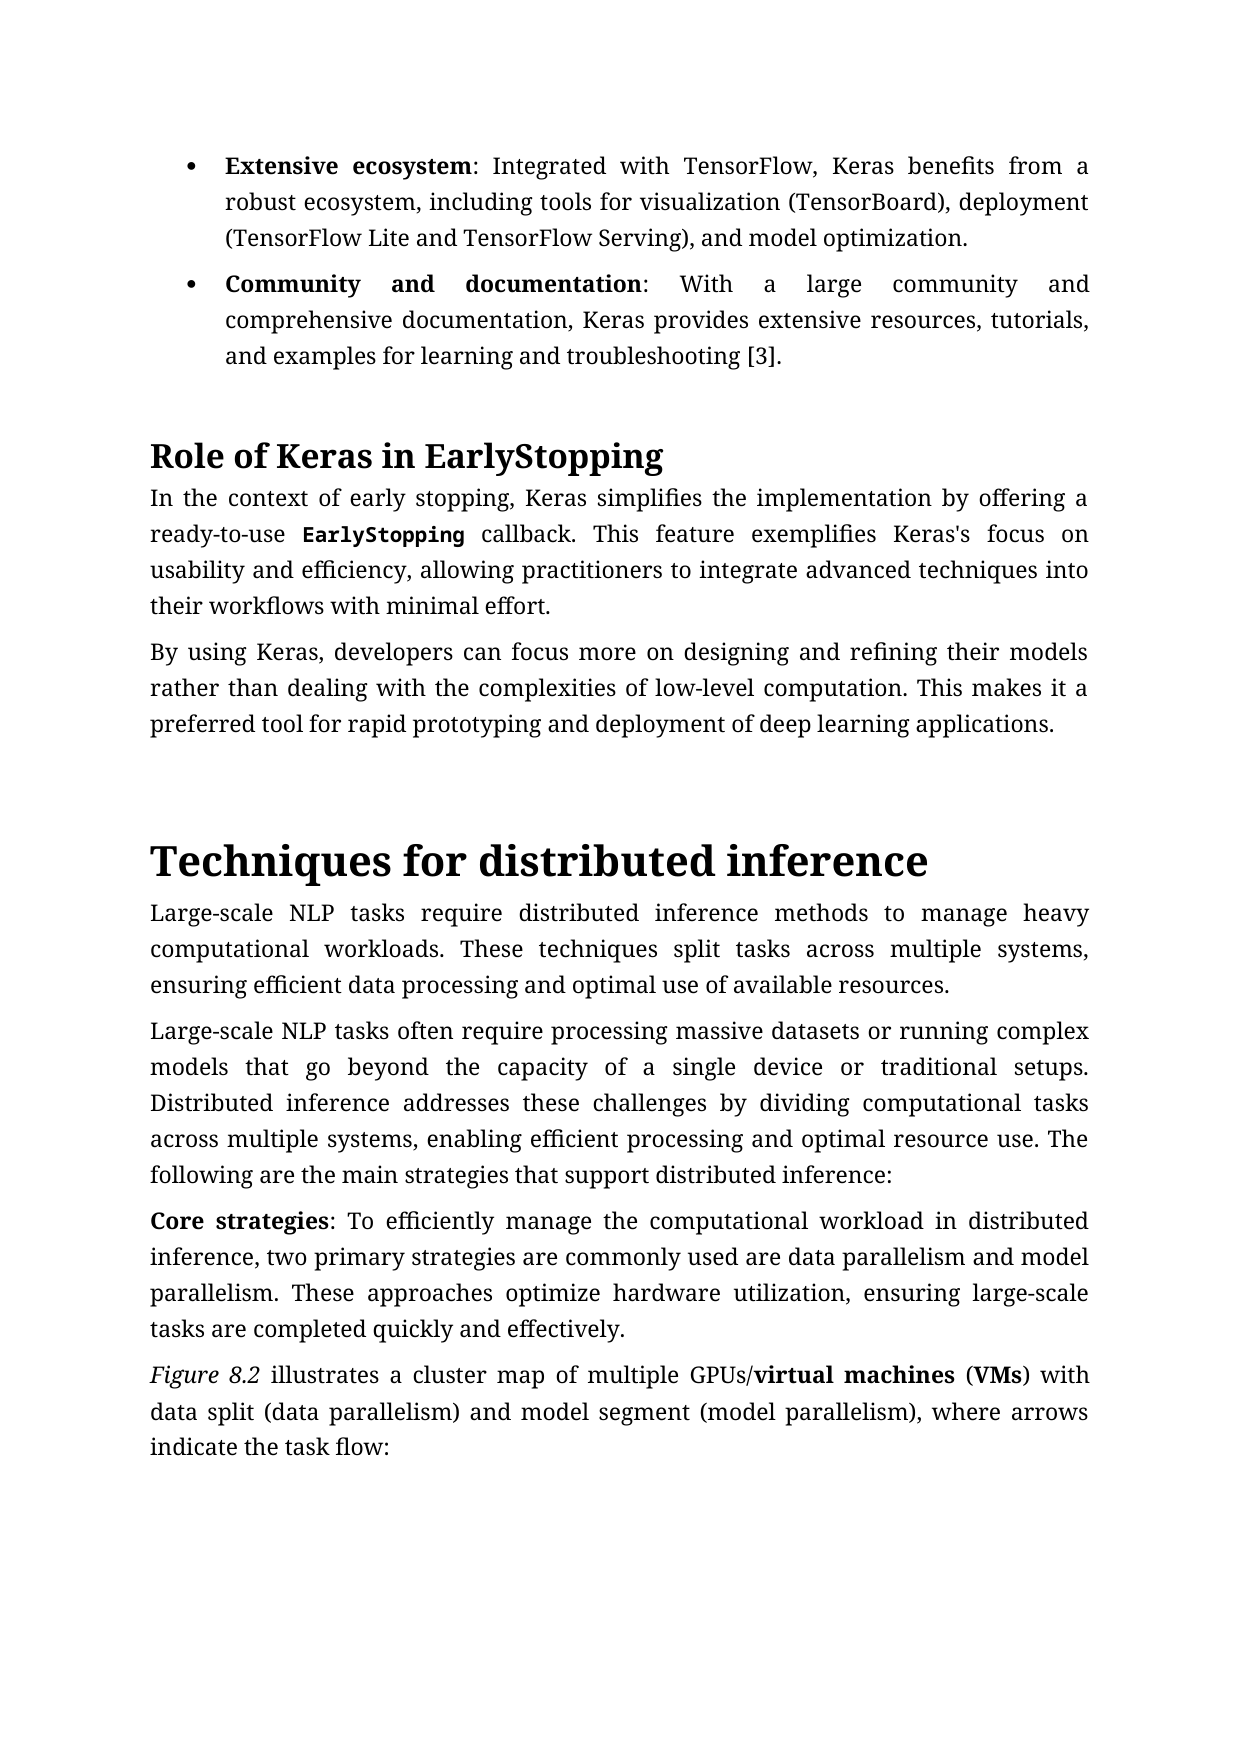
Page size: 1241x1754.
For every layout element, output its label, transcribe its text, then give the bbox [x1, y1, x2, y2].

text In the context of early stopping, Keras simplifies the implementation by offering a ready-to-use EarlyStopping callback. This feature exemplifies Keras's focus on usability and efficiency, allowing practitioners to integrate advanced techniques into their workflows with minimal effort. [150, 482, 1090, 621]
text By using Keras, developers can focus more on designing and refining their models rather than dealing with the complexities of low-level computation. This makes it a preferred tool for rapid prototyping and deployment of deep learning applications. [150, 636, 1090, 739]
subtitle Techniques for distributed inference [150, 832, 1090, 888]
text Large-scale NLP tasks often require processing massive datasets or running complex models that go beyond the capacity of a single device or traditional setups. Distributed inference addresses these challenges by dividing computational tasks across multiple systems, enabling efficient processing and optimal resource use. The following are the main strategies that support distributed inference: [150, 1015, 1090, 1190]
list Extensive ecosystem: Integrated with TensorFlow, Keras benefits from a robust ecosystem, including tools for visualization (TensorBoard), deployment (TensorFlow Lite and TensorFlow Serving), and model optimization. [187, 150, 1090, 253]
text Figure 8.2 illustrates a cluster map of multiple GPUs/virtual machines (VMs) with data split (data parallelism) and model segment (model parallelism), where arrows indicate the task flow: [150, 1359, 1090, 1463]
text Core strategies: To efficiently manage the computational workload in distributed inference, two primary strategies are commonly used are data parallelism and model parallelism. These approaches optimize hardware utilization, ensuring large-scale tasks are completed quickly and effectively. [150, 1205, 1090, 1344]
list Community and documentation: With a large community and comprehensive documentation, Keras provides extensive resources, tutorials, and examples for learning and troubleshooting . [187, 268, 1090, 371]
text Large-scale NLP tasks require distributed inference methods to manage heavy computational workloads. These techniques split tasks across multiple systems, ensuring efficient data processing and optimal use of available resources. [150, 897, 1090, 1000]
subtitle Role of Keras in EarlyStopping [150, 433, 1090, 478]
